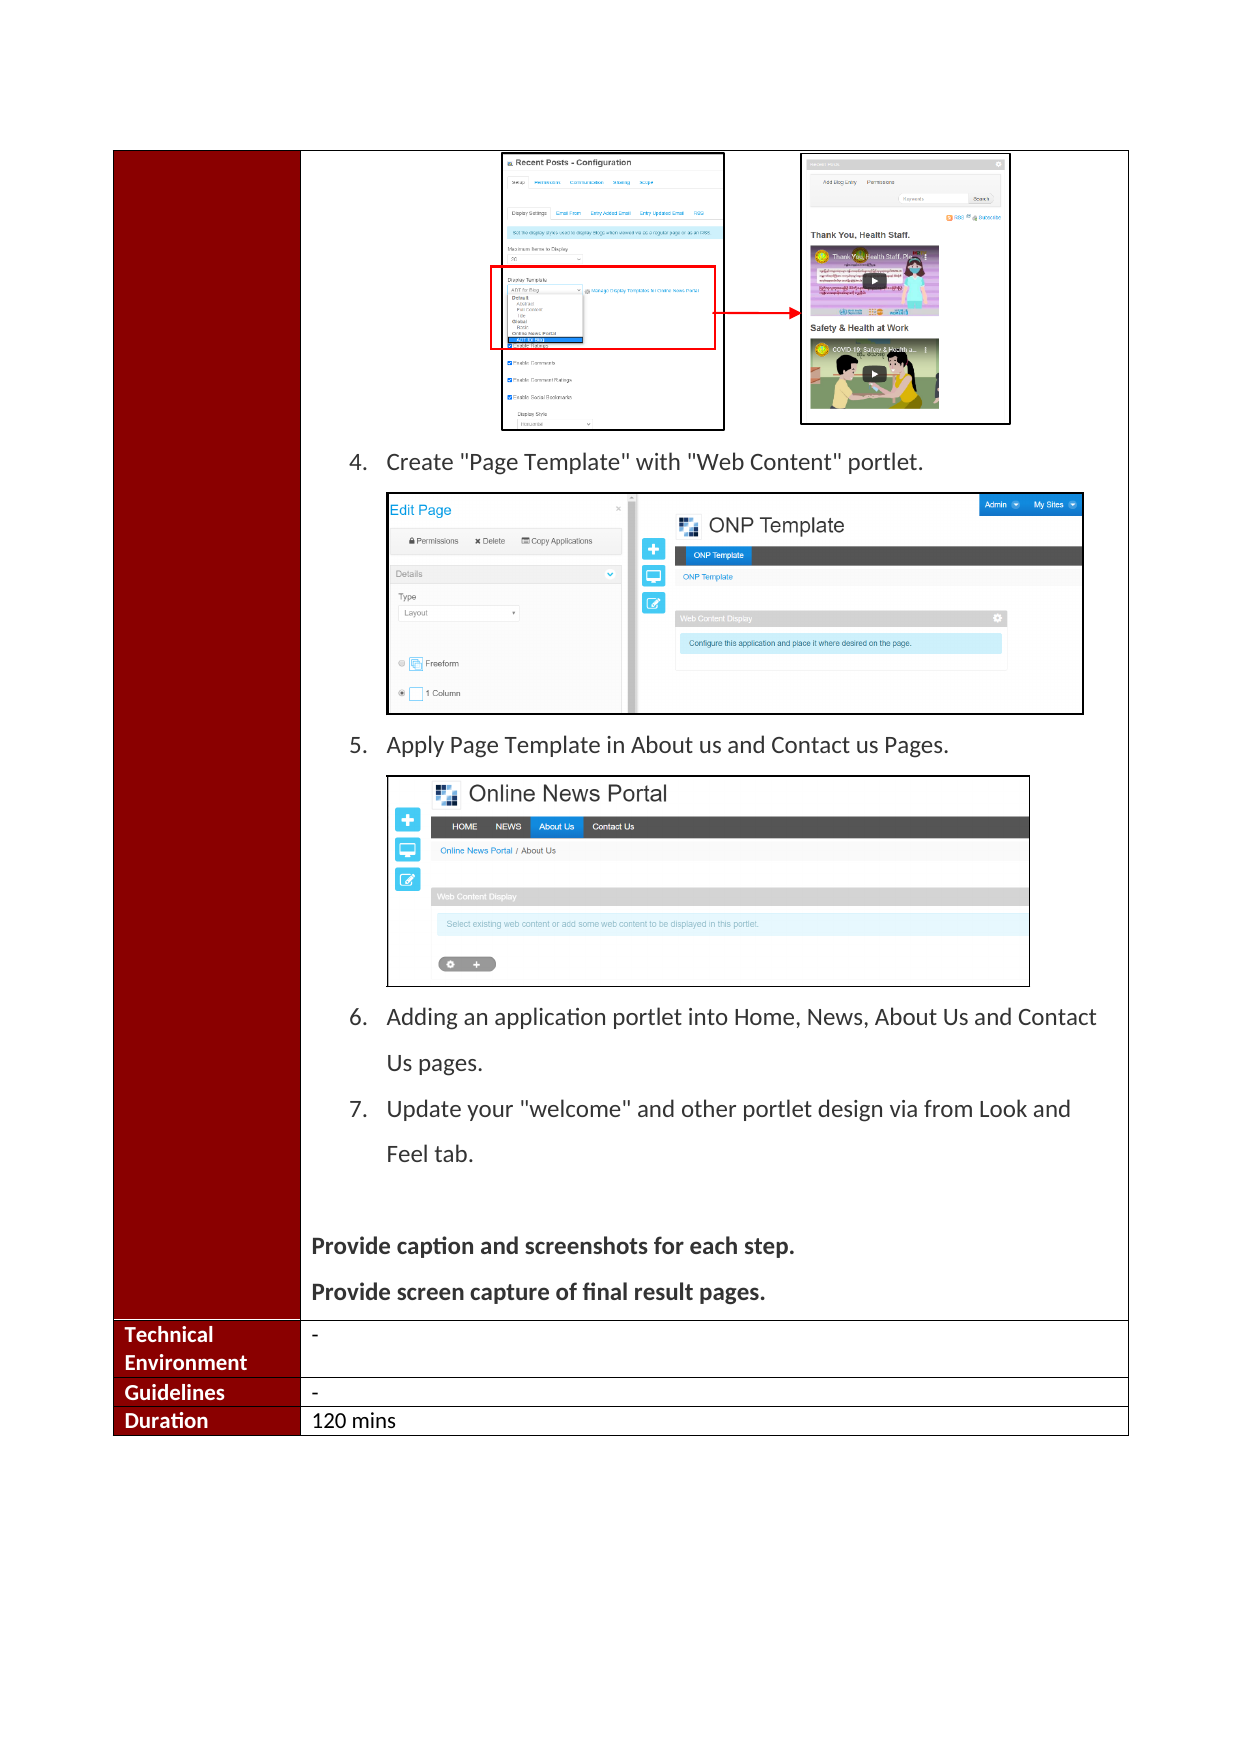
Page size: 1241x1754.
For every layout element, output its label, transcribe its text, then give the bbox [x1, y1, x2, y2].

table_cell Duration [114, 1407, 300, 1435]
picture [388, 777, 1029, 986]
table_cell 120 mins [301, 1407, 1128, 1435]
table_cell Guidelines [114, 1378, 300, 1406]
picture [503, 314, 723, 429]
picture [503, 268, 714, 348]
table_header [301, 151, 1128, 1319]
picture [802, 154, 1009, 423]
picture [389, 494, 1082, 713]
picture [503, 154, 723, 311]
table_cell - [301, 1378, 1128, 1406]
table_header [114, 151, 300, 1319]
table_cell Technical Environment [114, 1321, 300, 1377]
table_cell - [301, 1321, 1128, 1377]
